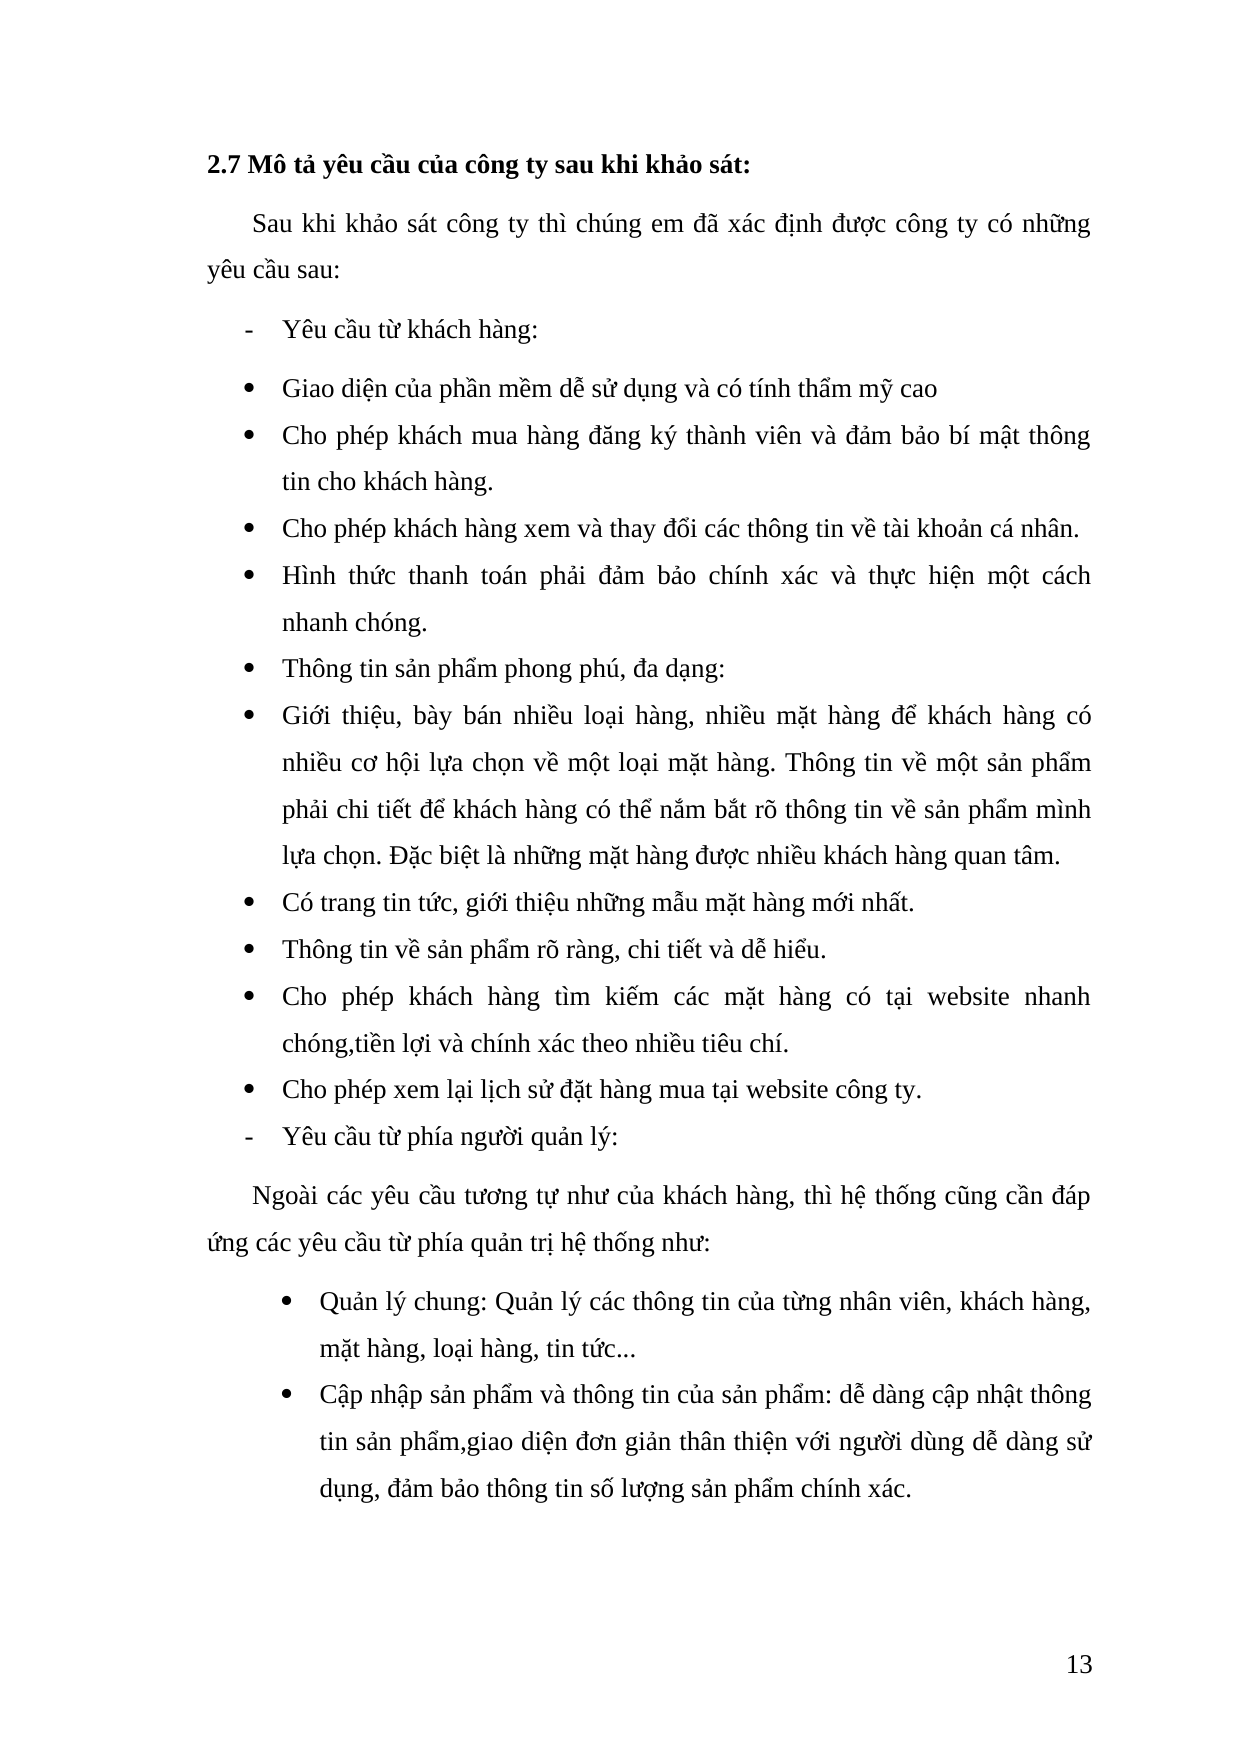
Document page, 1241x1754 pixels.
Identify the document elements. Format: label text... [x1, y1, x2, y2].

text Yêu cầu từ khách hàng: [207, 313, 1092, 344]
list Giới thiệu, bày bán nhiều loại hàng, nhiều mặt hàng để khách hàng có nhiều cơ hội lựa chọn về một loại mặt hàng. Thông tin về một sản phẩm phải chi tiết để khách hàng có thể nắm bắt rõ thông tin về sản phẩm mình lựa chọn. Đặc biệt là những mặt hàng được nhiều khách hàng quan tâm. [244, 699, 1092, 871]
list Cho phép khách mua hàng đăng ký thành viên và đảm bảo bí mật thông tin cho khách hàng. [244, 419, 1092, 497]
list Cho phép khách hàng tìm kiếm các mặt hàng có tại website nhanh chóng,tiền lợi và chính xác theo nhiều tiêu chí. [244, 980, 1092, 1058]
list Cập nhập sản phẩm và thông tin của sản phẩm: dễ dàng cập nhật thông tin sản phẩm,giao diện đơn giản thân thiện với người dùng dễ dàng sử dụng, đảm bảo thông tin số lượng sản phẩm chính xác. [282, 1379, 1092, 1503]
list Cho phép khách hàng xem và thay đổi các thông tin về tài khoản cá nhân. [244, 512, 1092, 543]
text Sau khi khảo sát công ty thì chúng em đã xác định được công ty có những yêu cầu sau: [207, 207, 1092, 285]
list Thông tin về sản phẩm rõ ràng, chi tiết và dễ hiểu. [244, 933, 1092, 964]
list Giao diện của phần mềm dễ sử dụng và có tính thẩm mỹ cao [244, 372, 1092, 403]
text Ngoài các yêu cầu tương tự như của khách hàng, thì hệ thống cũng cần đáp ứng các yêu cầu từ phía quản trị hệ thống như: [207, 1179, 1092, 1257]
list Quản lý chung: Quản lý các thông tin của từng nhân viên, khách hàng, mặt hàng, loại hàng, tin tức... [282, 1285, 1092, 1363]
list Yêu cầu từ phía người quản lý: [244, 1120, 1092, 1151]
list Thông tin sản phẩm phong phú, đa dạng: [244, 652, 1092, 684]
list Có trang tin tức, giới thiệu những mẫu mặt hàng mới nhất. [244, 886, 1092, 917]
subtitle 2.7 Mô tả yêu cầu của công ty sau khi khảo sát: [207, 148, 1092, 179]
list Hình thức thanh toán phải đảm bảo chính xác và thực hiện một cách nhanh chóng. [244, 559, 1092, 637]
list Cho phép xem lại lịch sử đặt hàng mua tại website công ty. [244, 1073, 1092, 1104]
